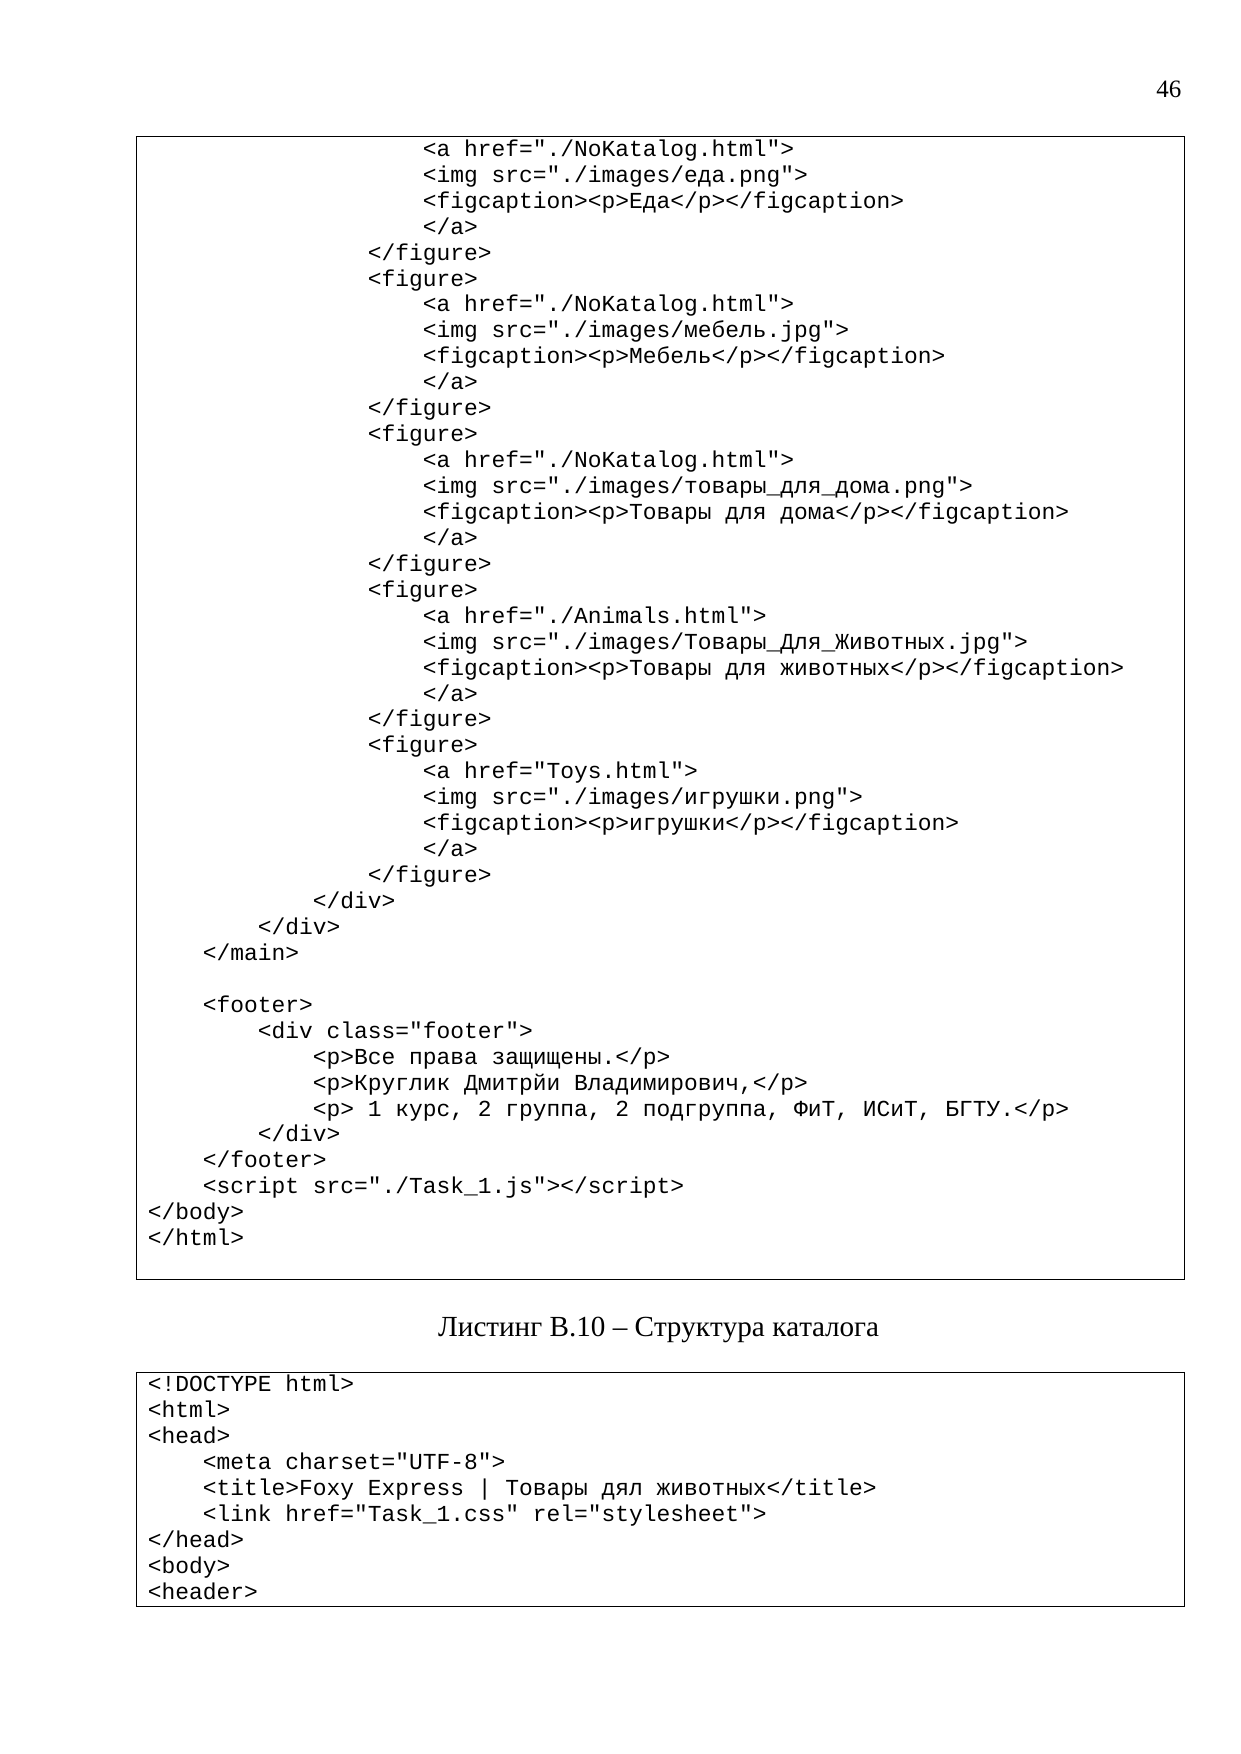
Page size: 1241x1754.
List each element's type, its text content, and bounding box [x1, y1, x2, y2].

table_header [137, 1373, 1184, 1606]
text Листинг В.10 – Структура каталога [136, 1309, 1181, 1343]
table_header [137, 137, 1184, 1279]
